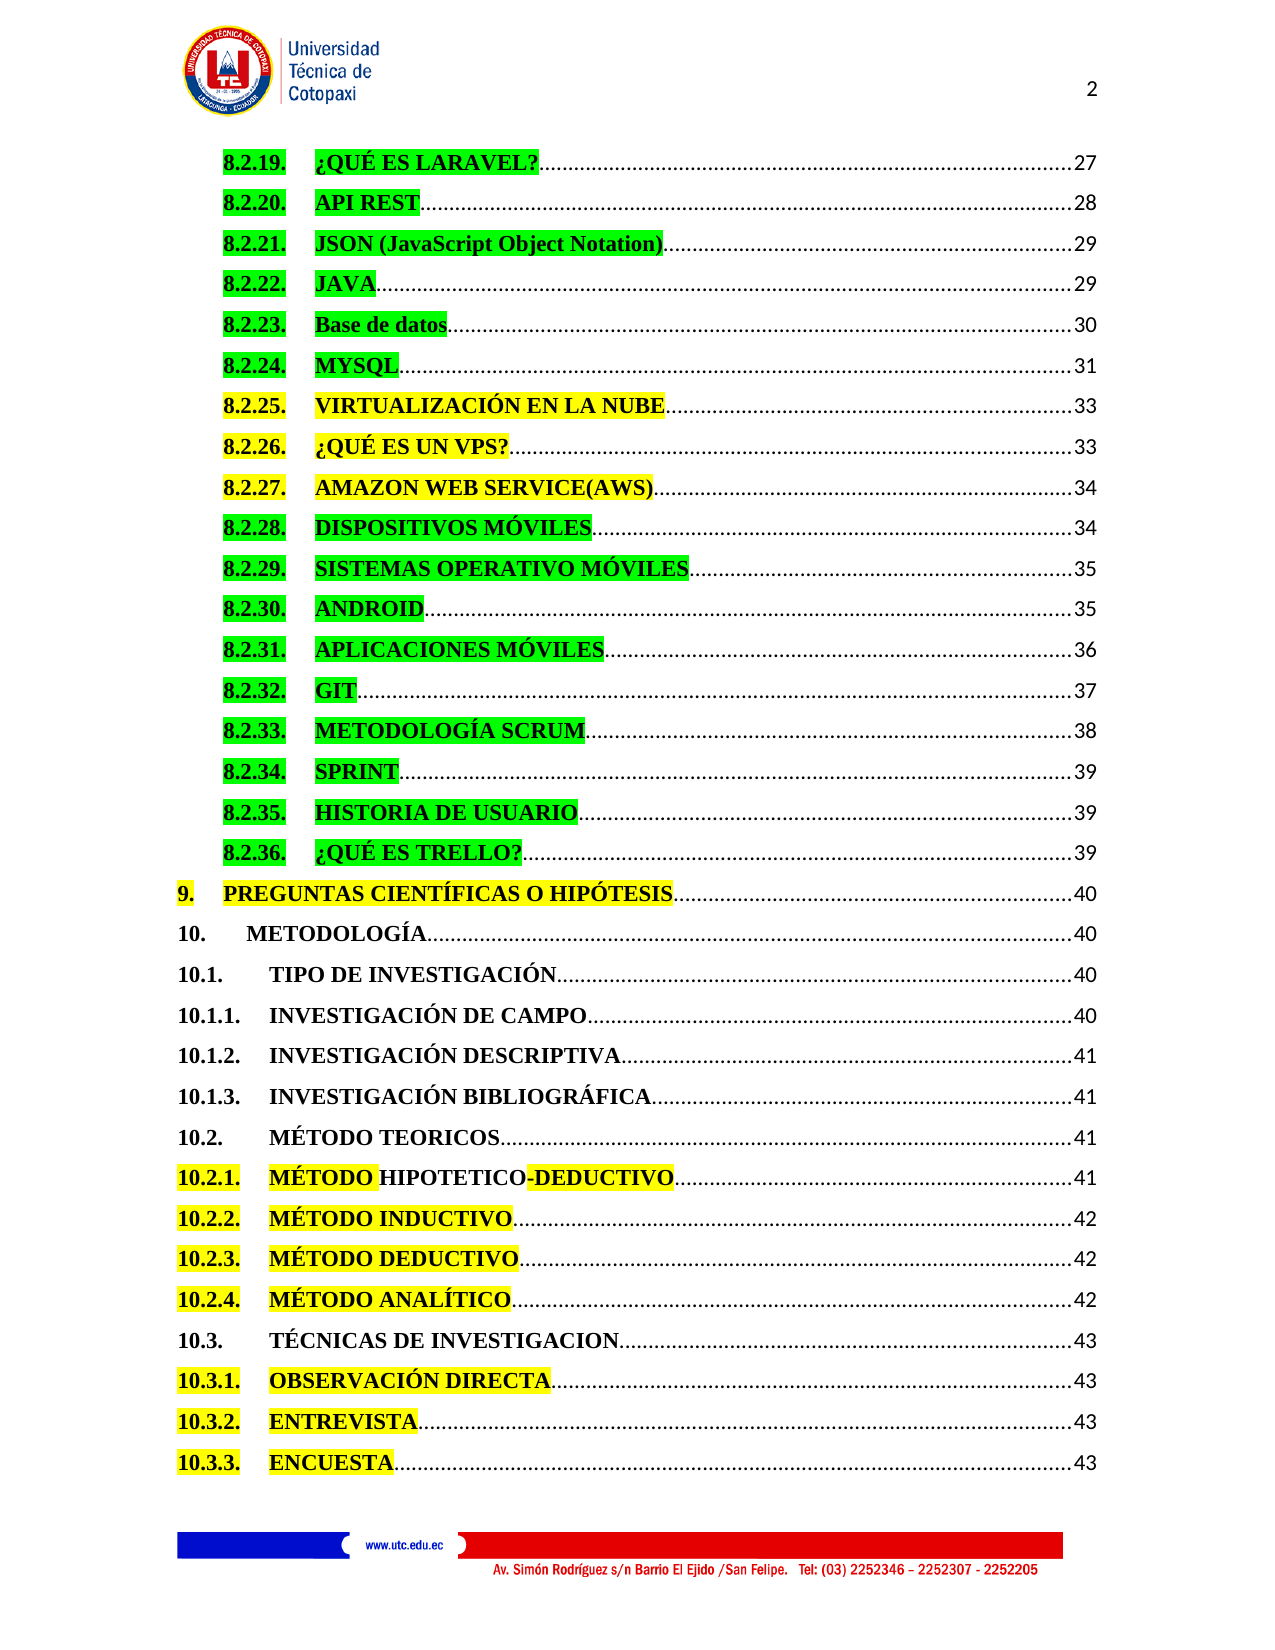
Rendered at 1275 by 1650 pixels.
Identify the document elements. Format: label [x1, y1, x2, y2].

picture [177, 22, 387, 122]
picture [177, 1532, 1063, 1577]
